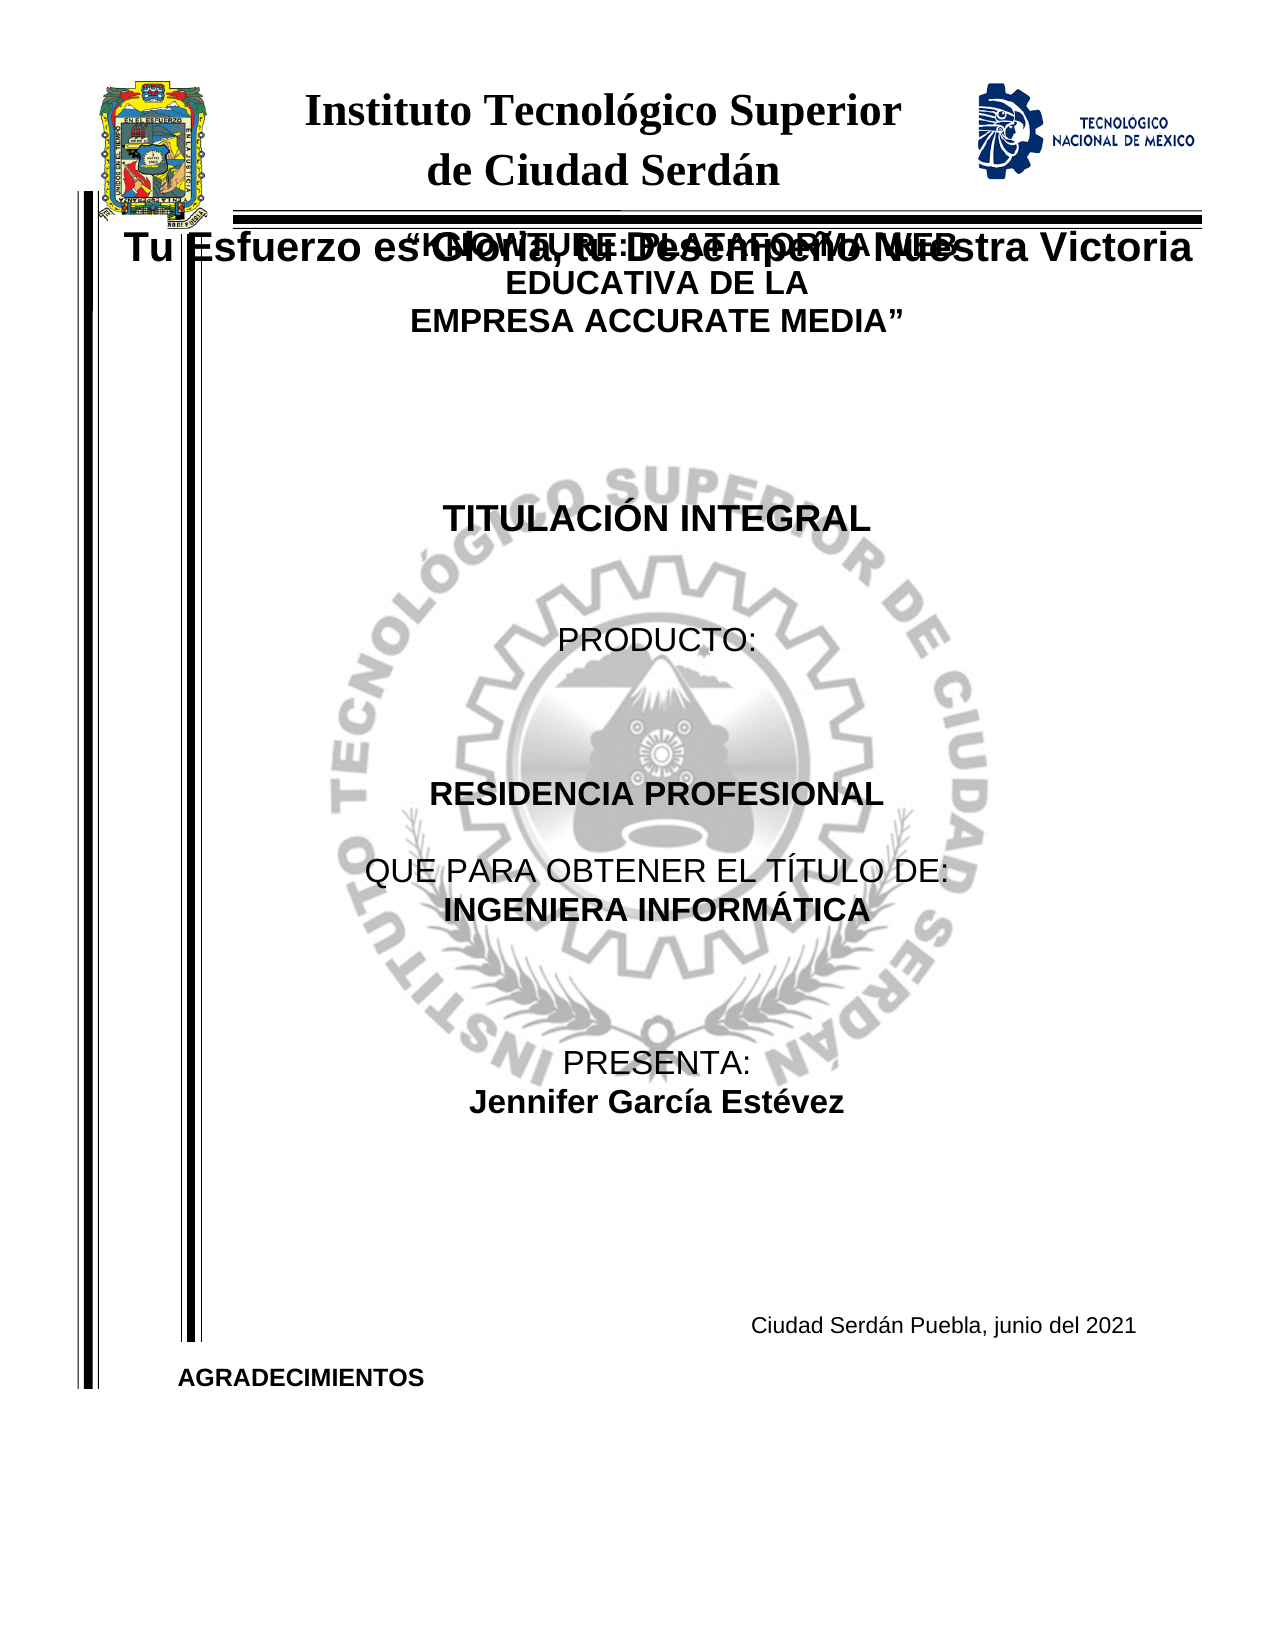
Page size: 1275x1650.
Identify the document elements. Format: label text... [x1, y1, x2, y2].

text “KNOWTURE: PLATAFORMA WEB [177, 224, 1137, 263]
text INGENIERA INFORMÁTICA [202, 889, 1137, 928]
text PRESENTA: [202, 1043, 1137, 1082]
text QUE PARA OBTENER EL TÍTULO DE: [202, 851, 1137, 889]
text TITULACIÓN INTEGRAL [202, 496, 1137, 539]
text EDUCATIVA DE LA [202, 263, 1137, 301]
text Jennifer García Estévez [202, 1082, 1137, 1120]
picture [98, 81, 208, 229]
text Ciudad Serdán Puebla, junio del 2021 [202, 1312, 1137, 1338]
text AGRADECIMIENTOS [177, 1363, 1137, 1392]
text PRODUCTO: [202, 621, 1137, 659]
picture [968, 45, 1209, 216]
text EMPRESA ACCURATE MEDIA” [202, 301, 1137, 340]
text RESIDENCIA PROFESIONAL [202, 774, 1137, 813]
